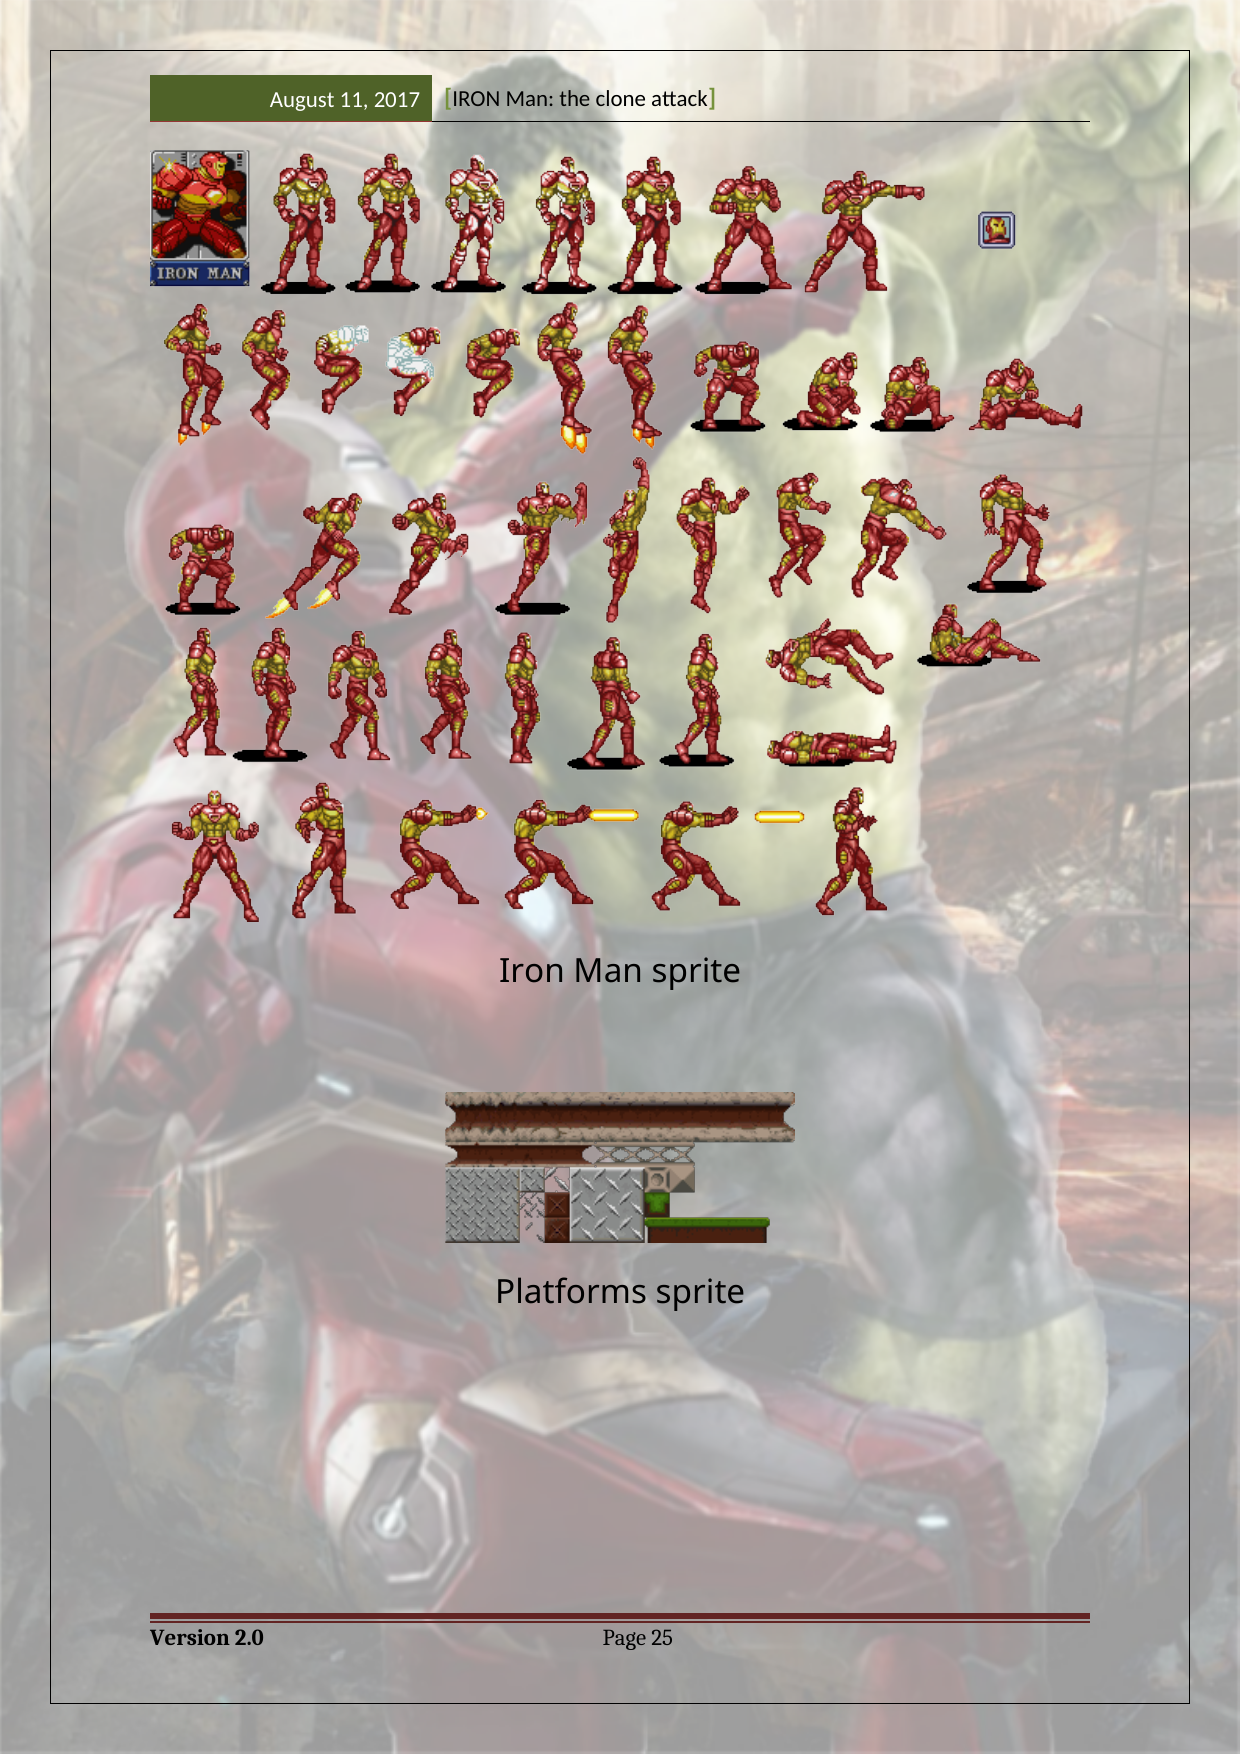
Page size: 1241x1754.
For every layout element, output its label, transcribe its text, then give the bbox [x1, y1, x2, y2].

text Platforms sprite [150, 1268, 1090, 1313]
text Iron Man sprite [150, 947, 1090, 992]
picture [0, 0, 1240, 1754]
